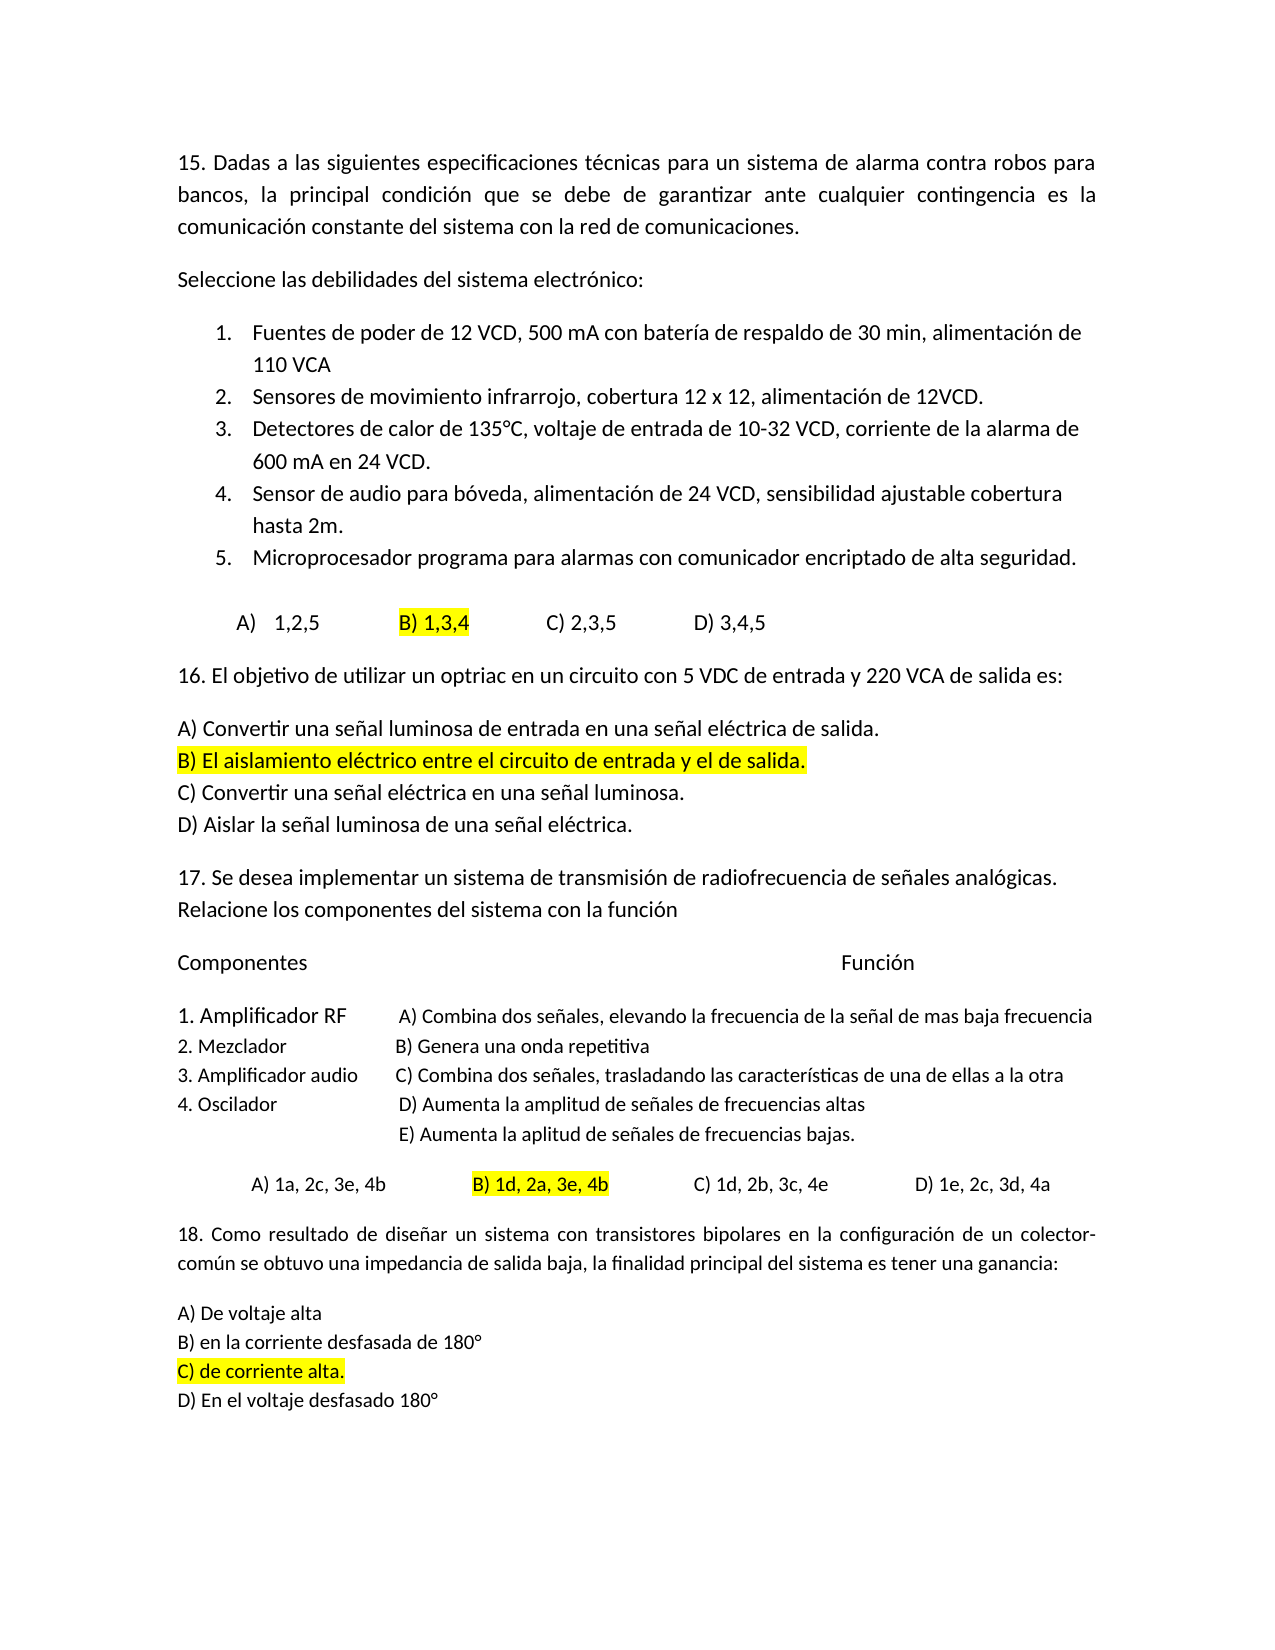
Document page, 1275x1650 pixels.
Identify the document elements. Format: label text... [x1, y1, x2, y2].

text Seleccione las debilidades del sistema electrónico: [177, 265, 1098, 293]
list 1,2,5 B) 1,3,4 C) 2,3,5 D) 3,4,5 [236, 608, 399, 636]
text A) 1a, 2c, 3e, 4b B) 1d, 2a, 3e, 4b C) 1d, 2b, 3c, 4e D) 1e, 2c, 3d, 4a [609, 1171, 1098, 1196]
list Fuentes de poder de 12 VCD, 500 mA con batería de respaldo de 30 min, alimentación de 110 VCA [215, 318, 1098, 378]
list Detectores de calor de 135°C, voltaje de entrada de 10-32 VCD, corriente de la alarma de 600 mA en 24 VCD. [215, 414, 1098, 475]
text 17. Se desea implementar un sistema de transmisión de radiofrecuencia de señales analógicas. Relacione los componentes del sistema con la función [177, 863, 1098, 923]
text A) De voltaje alta B) en la corriente desfasada de 180° C) de corriente alta. D) En el voltaje desfasado 180° [177, 1300, 1098, 1413]
text A) Convertir una señal luminosa de entrada en una señal eléctrica de salida. B) El aislamiento eléctrico entre el circuito de entrada y el de salida. C) Convertir una señal eléctrica en una señal luminosa. D) Aislar la señal luminosa de una señal eléctrica. [177, 714, 1098, 838]
list Sensores de movimiento infrarrojo, cobertura 12 x 12, alimentación de 12VCD. [215, 382, 1098, 410]
text 18. Como resultado de diseñar un sistema con transistores bipolares en la configuración de un colector-común se obtuvo una impedancia de salida baja, la finalidad principal del sistema es tener una ganancia: [177, 1221, 1098, 1275]
text 16. El objetivo de utilizar un optriac en un circuito con 5 VDC de entrada y 220 VCA de salida es: [177, 661, 1098, 689]
text 1. Amplificador RF A) Combina dos señales, elevando la frecuencia de la señal de mas baja frecuencia 2. Mezclador B) Genera una onda repetitiva 3. Amplificador audio C) Combina dos señales, trasladando las características de una de ellas a la otra 4. Oscilador D) Aumenta la amplitud de señales de frecuencias altas E) Aumenta la aplitud de señales de frecuencias bajas. [177, 1002, 1098, 1146]
text Componentes Función [177, 948, 1098, 977]
text 15. Dadas a las siguientes especificaciones técnicas para un sistema de alarma contra robos para bancos, la principal condición que se debe de garantizar ante cualquier contingencia es la comunicación constante del sistema con la red de comunicaciones. [177, 148, 1098, 240]
text A) 1a, 2c, 3e, 4b B) 1d, 2a, 3e, 4b C) 1d, 2b, 3c, 4e D) 1e, 2c, 3d, 4a [177, 1171, 472, 1196]
list Sensor de audio para bóveda, alimentación de 24 VCD, sensibilidad ajustable cobertura hasta 2m. [215, 479, 1098, 539]
list 1,2,5 B) 1,3,4 C) 2,3,5 D) 3,4,5 [469, 608, 1098, 636]
list Microprocesador programa para alarmas con comunicador encriptado de alta seguridad. [215, 543, 1098, 571]
